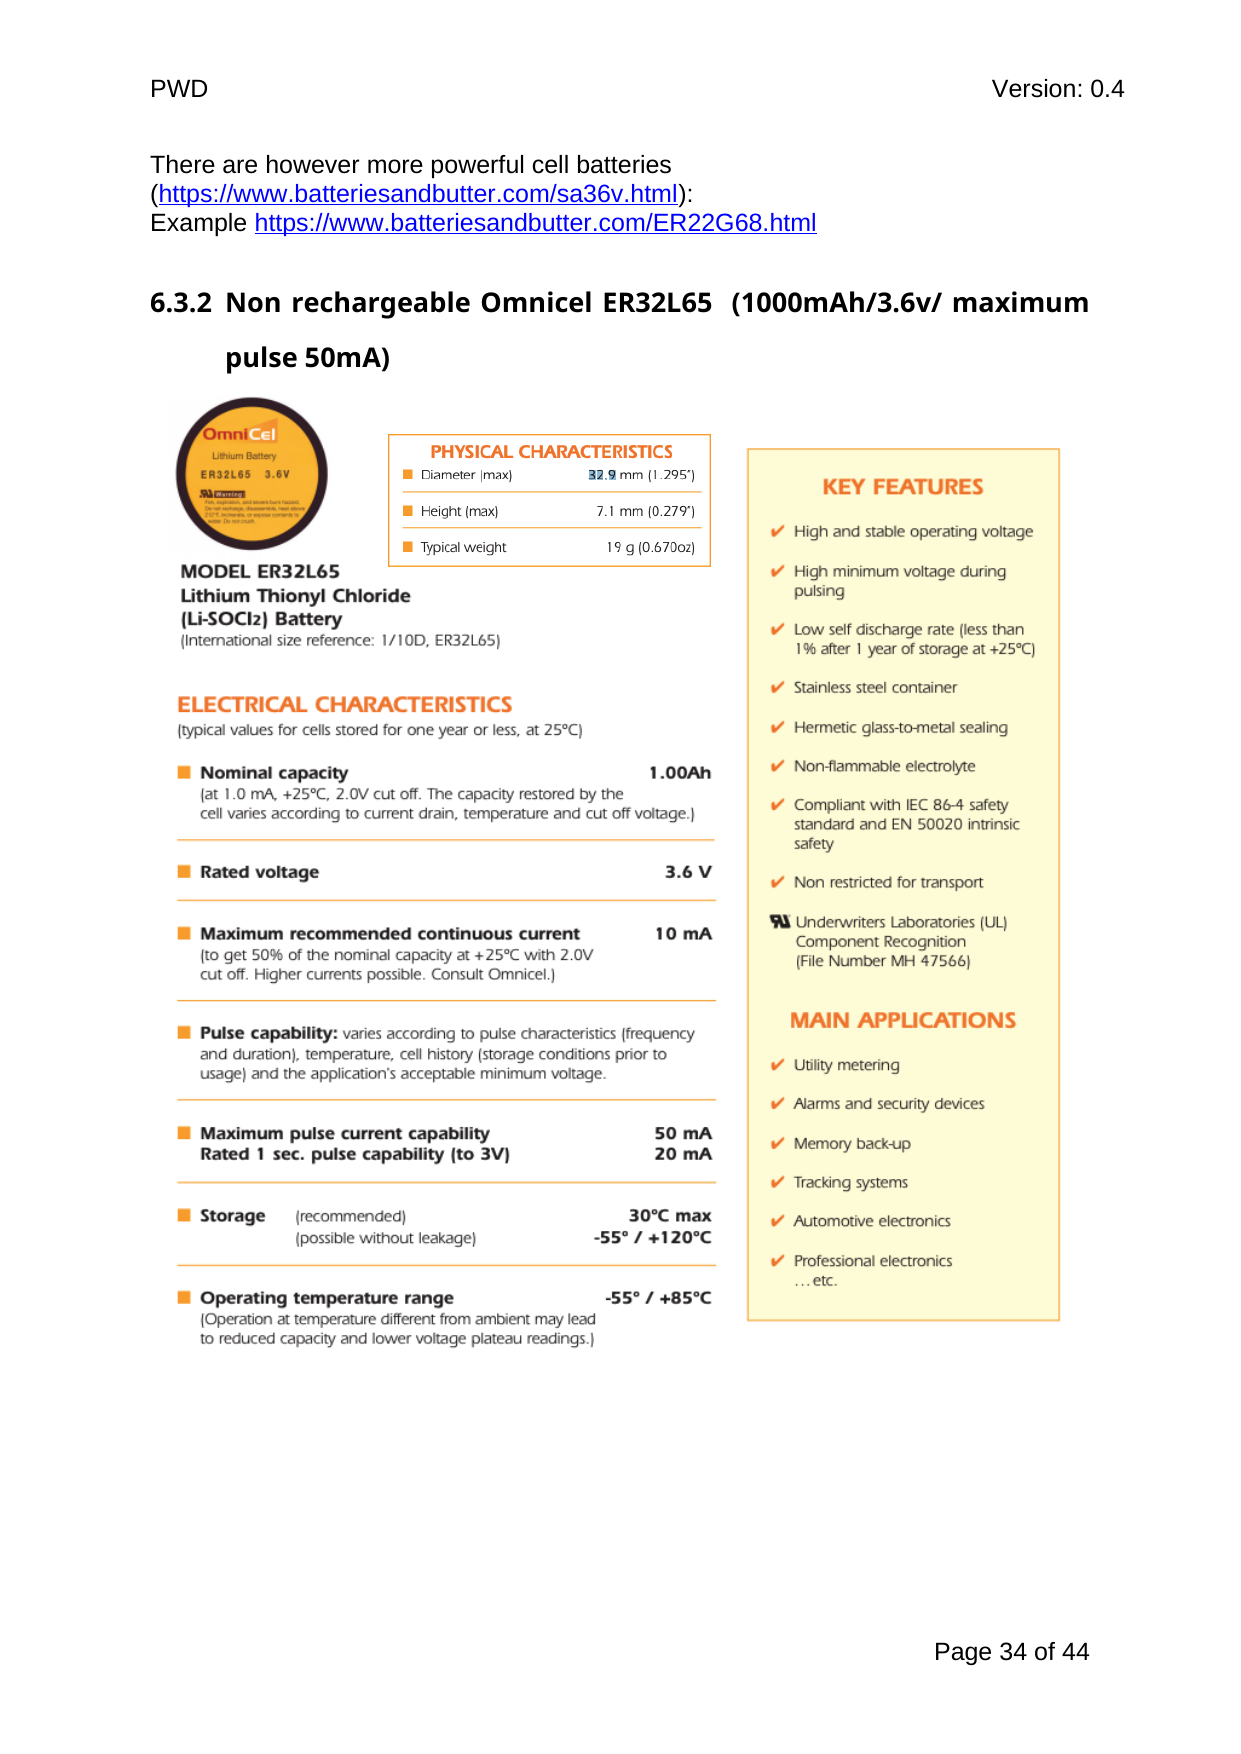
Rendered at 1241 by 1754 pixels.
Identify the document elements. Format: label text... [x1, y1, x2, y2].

text Example https://www.batteriesandbutter.com/ER22G68.html [150, 207, 1090, 236]
picture [150, 394, 1090, 1374]
text There are however more powerful cell batteries (https://www.batteriesandbutter.com/sa36v.html): [150, 150, 1090, 207]
subtitle Non rechargeable Omnicel ER32L65 (1000mAh/3.6v/ maximum pulse 50mA) [150, 283, 1090, 376]
